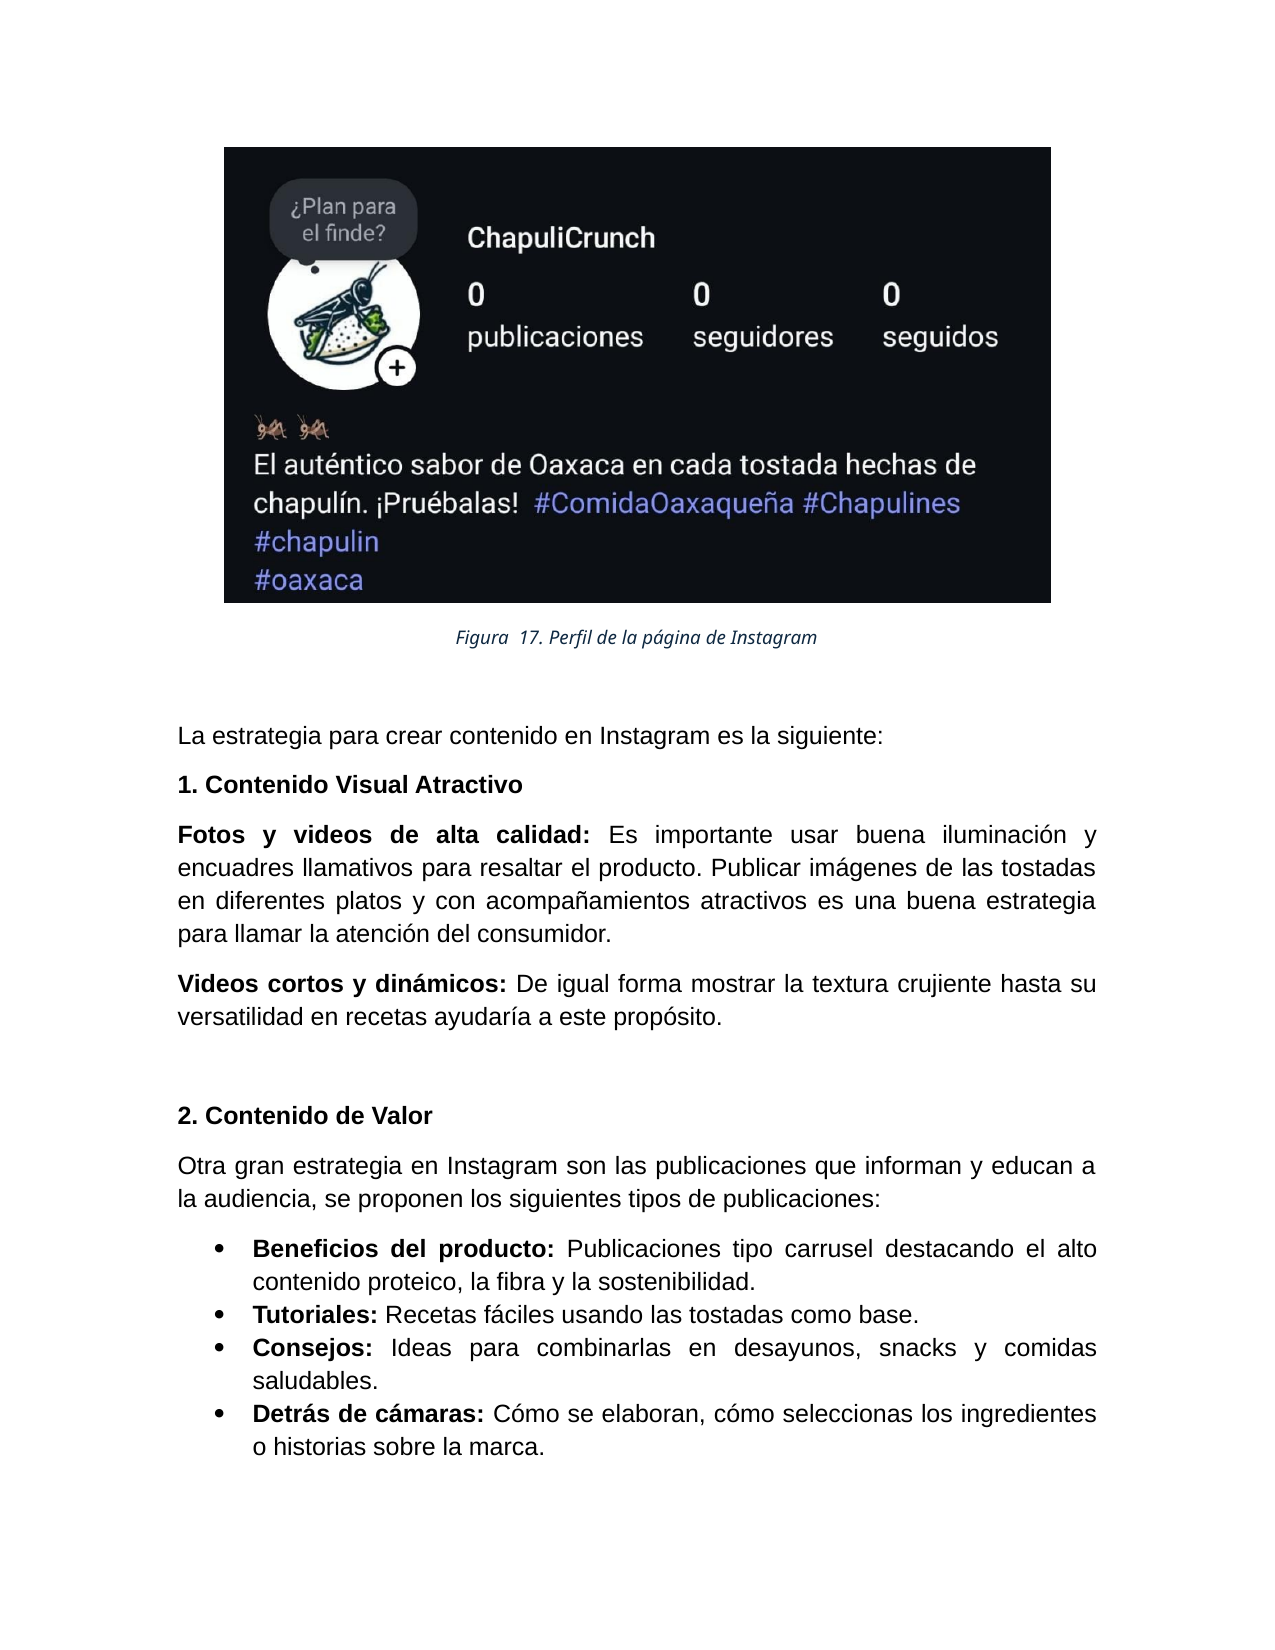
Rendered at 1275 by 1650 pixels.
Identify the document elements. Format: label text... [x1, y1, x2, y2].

text 1. Contenido Visual Atractivo [177, 770, 1098, 799]
text Fotos y videos de alta calidad: Es importante usar buena iluminación y encuadres llamativos para resaltar el producto. Publicar imágenes de las tostadas en diferentes platos y con acompañamientos atractivos es una buena estrategia para llamar la atención del consumidor. [177, 820, 1098, 948]
text Figura 17. Perfil de la página de Instagram [177, 625, 1098, 650]
picture [224, 147, 1051, 603]
list Tutoriales: Recetas fáciles usando las tostadas como base. [215, 1300, 1098, 1329]
text Otra gran estrategia en Instagram son las publicaciones que informan y educan a la audiencia, se proponen los siguientes tipos de publicaciones: [177, 1151, 1098, 1213]
text 2. Contenido de Valor [177, 1101, 1098, 1130]
text La estrategia para crear contenido en Instagram es la siguiente: [177, 721, 1098, 749]
list Beneficios del producto: Publicaciones tipo carrusel destacando el alto contenido proteico, la fibra y la sostenibilidad. [215, 1234, 1098, 1296]
text Videos cortos y dinámicos: De igual forma mostrar la textura crujiente hasta su versatilidad en recetas ayudaría a este propósito. [177, 969, 1098, 1031]
list Detrás de cámaras: Cómo se elaboran, cómo seleccionas los ingredientes o historias sobre la marca. [215, 1399, 1098, 1461]
list Consejos: Ideas para combinarlas en desayunos, snacks y comidas saludables. [215, 1333, 1098, 1395]
